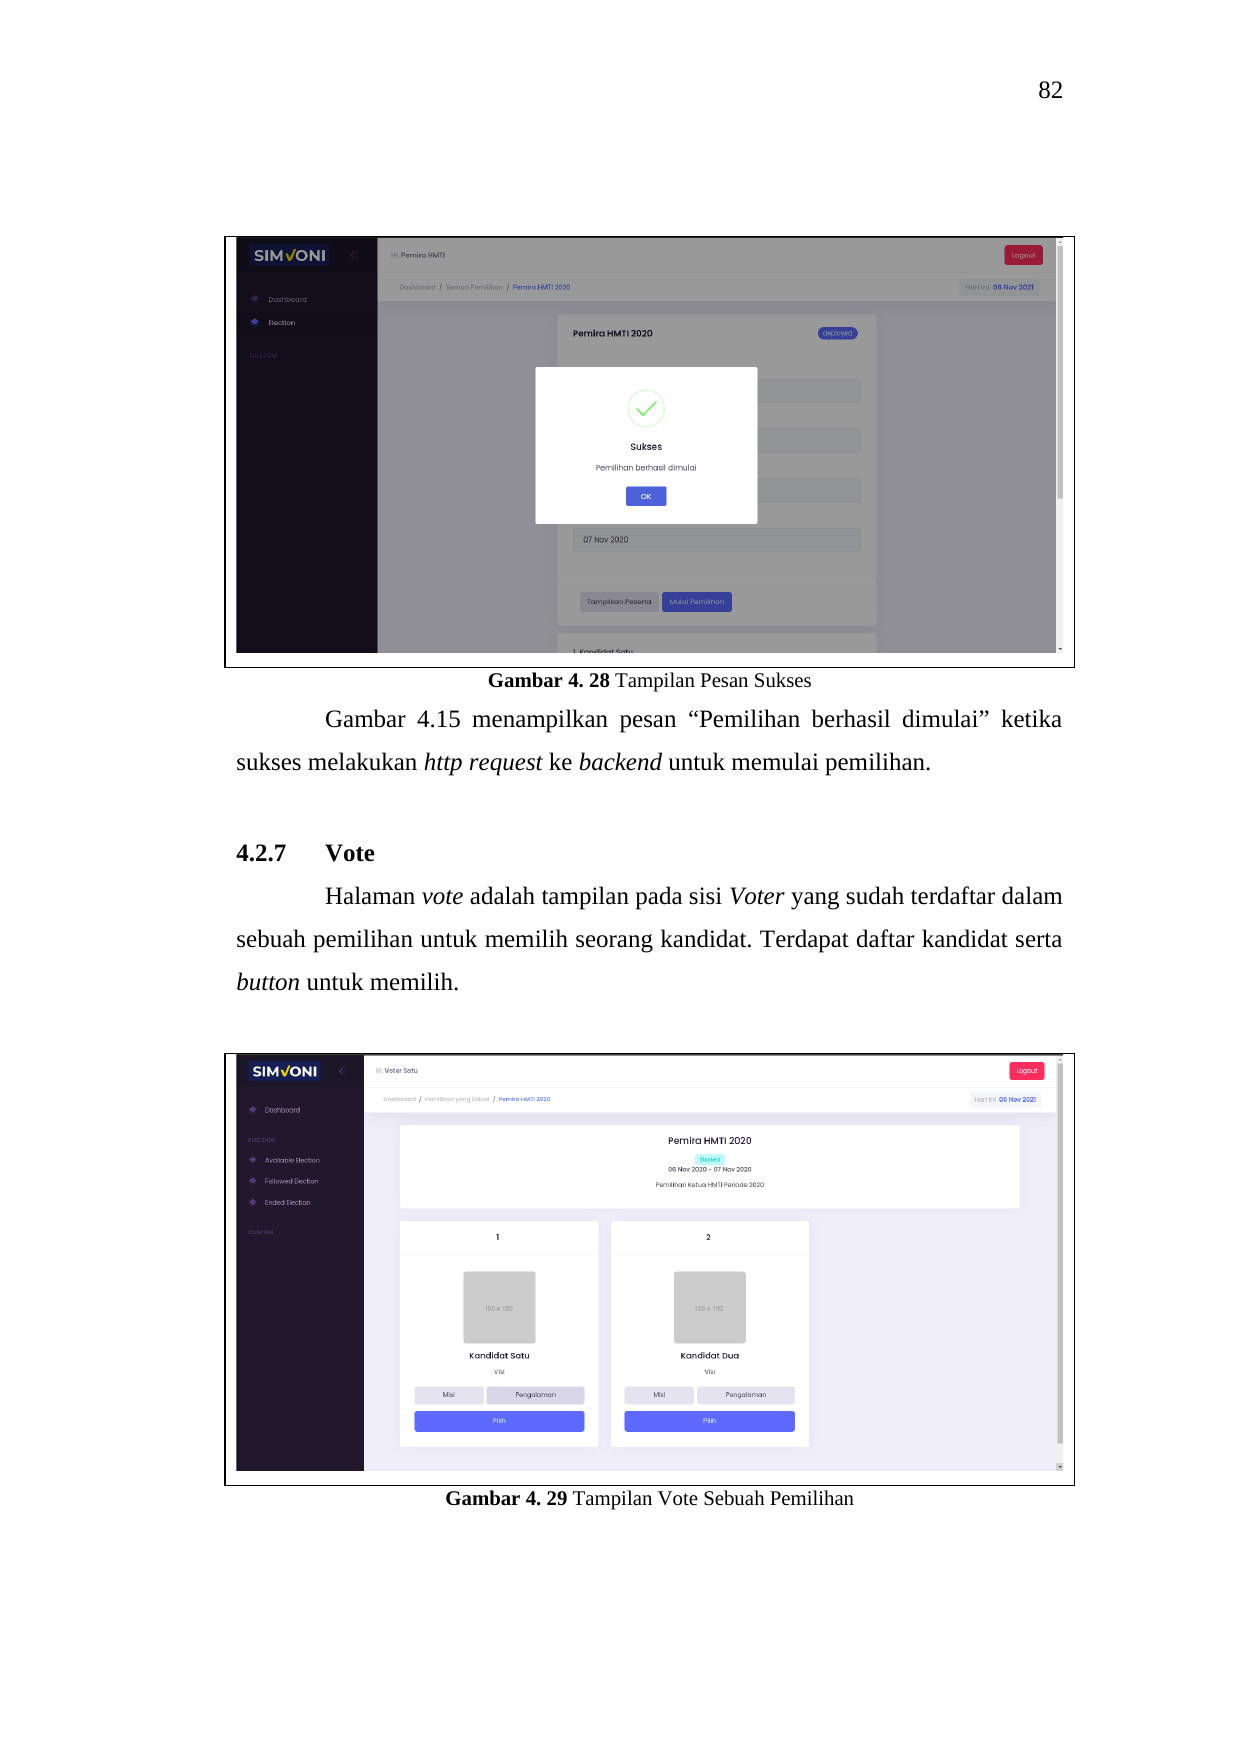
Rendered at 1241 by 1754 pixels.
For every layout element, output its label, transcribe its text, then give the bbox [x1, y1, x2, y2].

picture [236, 1054, 1064, 1471]
text Gambar 4. 28 Tampilan Pesan Sukses [236, 668, 1063, 692]
text Gambar 4. 29 Tampilan Vote Sebuah Pemilihan [236, 1486, 1063, 1510]
table_header [226, 1054, 1074, 1485]
table_header [226, 237, 1074, 667]
text Halaman vote adalah tampilan pada sisi Voter yang sudah terdaftar dalam sebuah pemilihan untuk memilih seorang kandidat. Terdapat daftar kandidat serta button untuk memilih. [236, 881, 1063, 996]
subtitle Vote [236, 838, 1063, 866]
text Gambar 4.15 menampilkan pesan “Pemilihan berhasil dimulai” ketika sukses melakukan http request ke backend untuk memulai pemilihan. [236, 704, 1063, 776]
picture [236, 237, 1064, 653]
